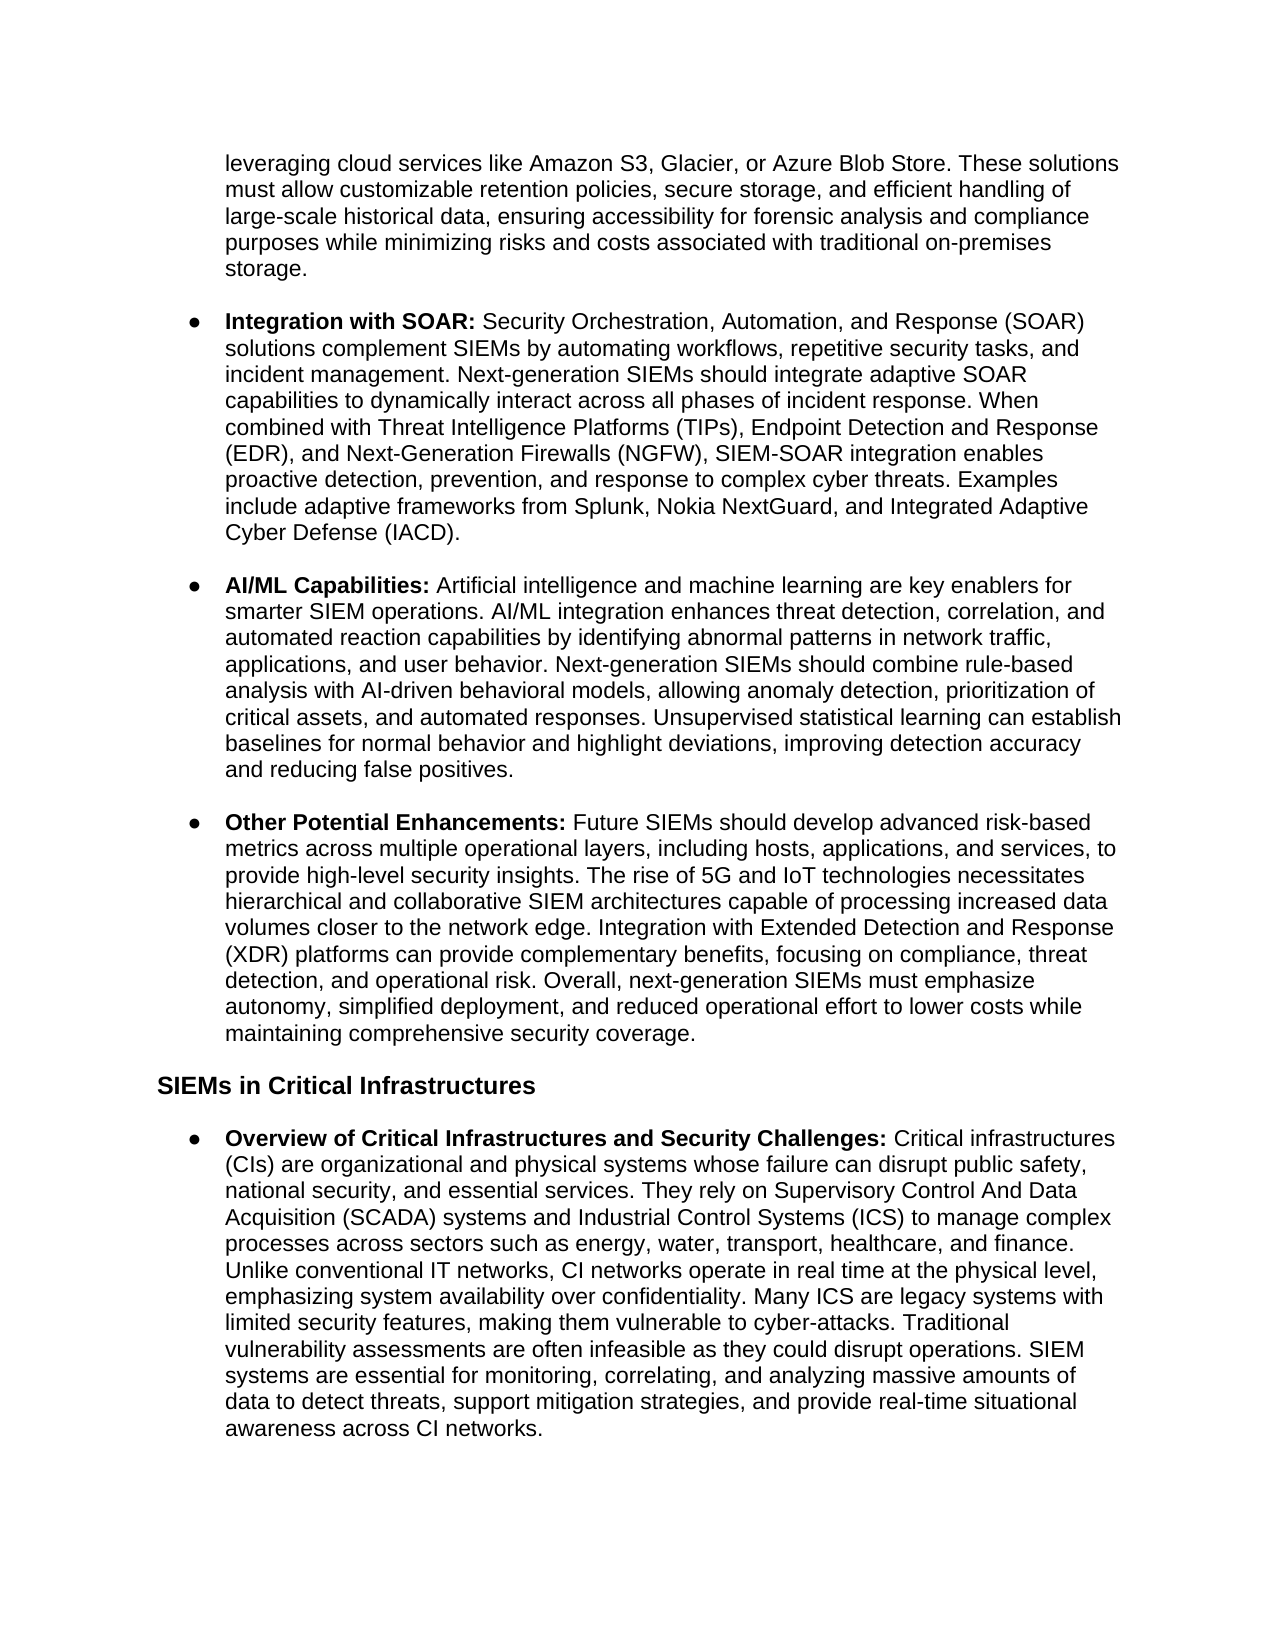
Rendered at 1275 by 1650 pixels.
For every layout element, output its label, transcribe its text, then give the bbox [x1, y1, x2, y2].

list AI/ML Capabilities: Artificial intelligence and machine learning are key enablers for smarter SIEM operations. AI/ML integration enhances threat detection, correlation, and automated reaction capabilities by identifying abnormal patterns in network traffic, applications, and user behavior. Next-generation SIEMs should combine rule-based analysis with AI-driven behavioral models, allowing anomaly detection, prioritization of critical assets, and automated responses. Unsupervised statistical learning can establish baselines for normal behavior and highlight deviations, improving detection accuracy and reducing false positives. [187, 572, 1125, 809]
text SIEMs in Critical Infrastructures [150, 1071, 1125, 1100]
list Other Potential Enhancements: Future SIEMs should develop advanced risk-based metrics across multiple operational layers, including hosts, applications, and services, to provide high-level security insights. The rise of 5G and IoT technologies necessitates hierarchical and collaborative SIEM architectures capable of processing increased data volumes closer to the network edge. Integration with Extended Detection and Response (XDR) platforms can provide complementary benefits, focusing on compliance, threat detection, and operational risk. Overall, next-generation SIEMs must emphasize autonomy, simplified deployment, and reduced operational effort to lower costs while maintaining comprehensive security coverage. [187, 809, 1125, 1046]
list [187, 150, 1125, 308]
list Overview of Critical Infrastructures and Security Challenges: Critical infrastructures (CIs) are organizational and physical systems whose failure can disrupt public safety, national security, and essential services. They rely on Supervisory Control And Data Acquisition (SCADA) systems and Industrial Control Systems (ICS) to manage complex processes across sectors such as energy, water, transport, healthcare, and finance. Unlike conventional IT networks, CI networks operate in real time at the physical level, emphasizing system availability over confidentiality. Many ICS are legacy systems with limited security features, making them vulnerable to cyber-attacks. Traditional vulnerability assessments are often infeasible as they could disrupt operations. SIEM systems are essential for monitoring, correlating, and analyzing massive amounts of data to detect threats, support mitigation strategies, and provide real-time situational awareness across CI networks. [187, 1125, 1125, 1467]
list Integration with SOAR: Security Orchestration, Automation, and Response (SOAR) solutions complement SIEMs by automating workflows, repetitive security tasks, and incident management. Next-generation SIEMs should integrate adaptive SOAR capabilities to dynamically interact across all phases of incident response. When combined with Threat Intelligence Platforms (TIPs), Endpoint Detection and Response (EDR), and Next-Generation Firewalls (NGFW), SIEM-SOAR integration enables proactive detection, prevention, and response to complex cyber threats. Examples include adaptive frameworks from Splunk, Nokia NextGuard, and Integrated Adaptive Cyber Defense (IACD). [187, 308, 1125, 572]
